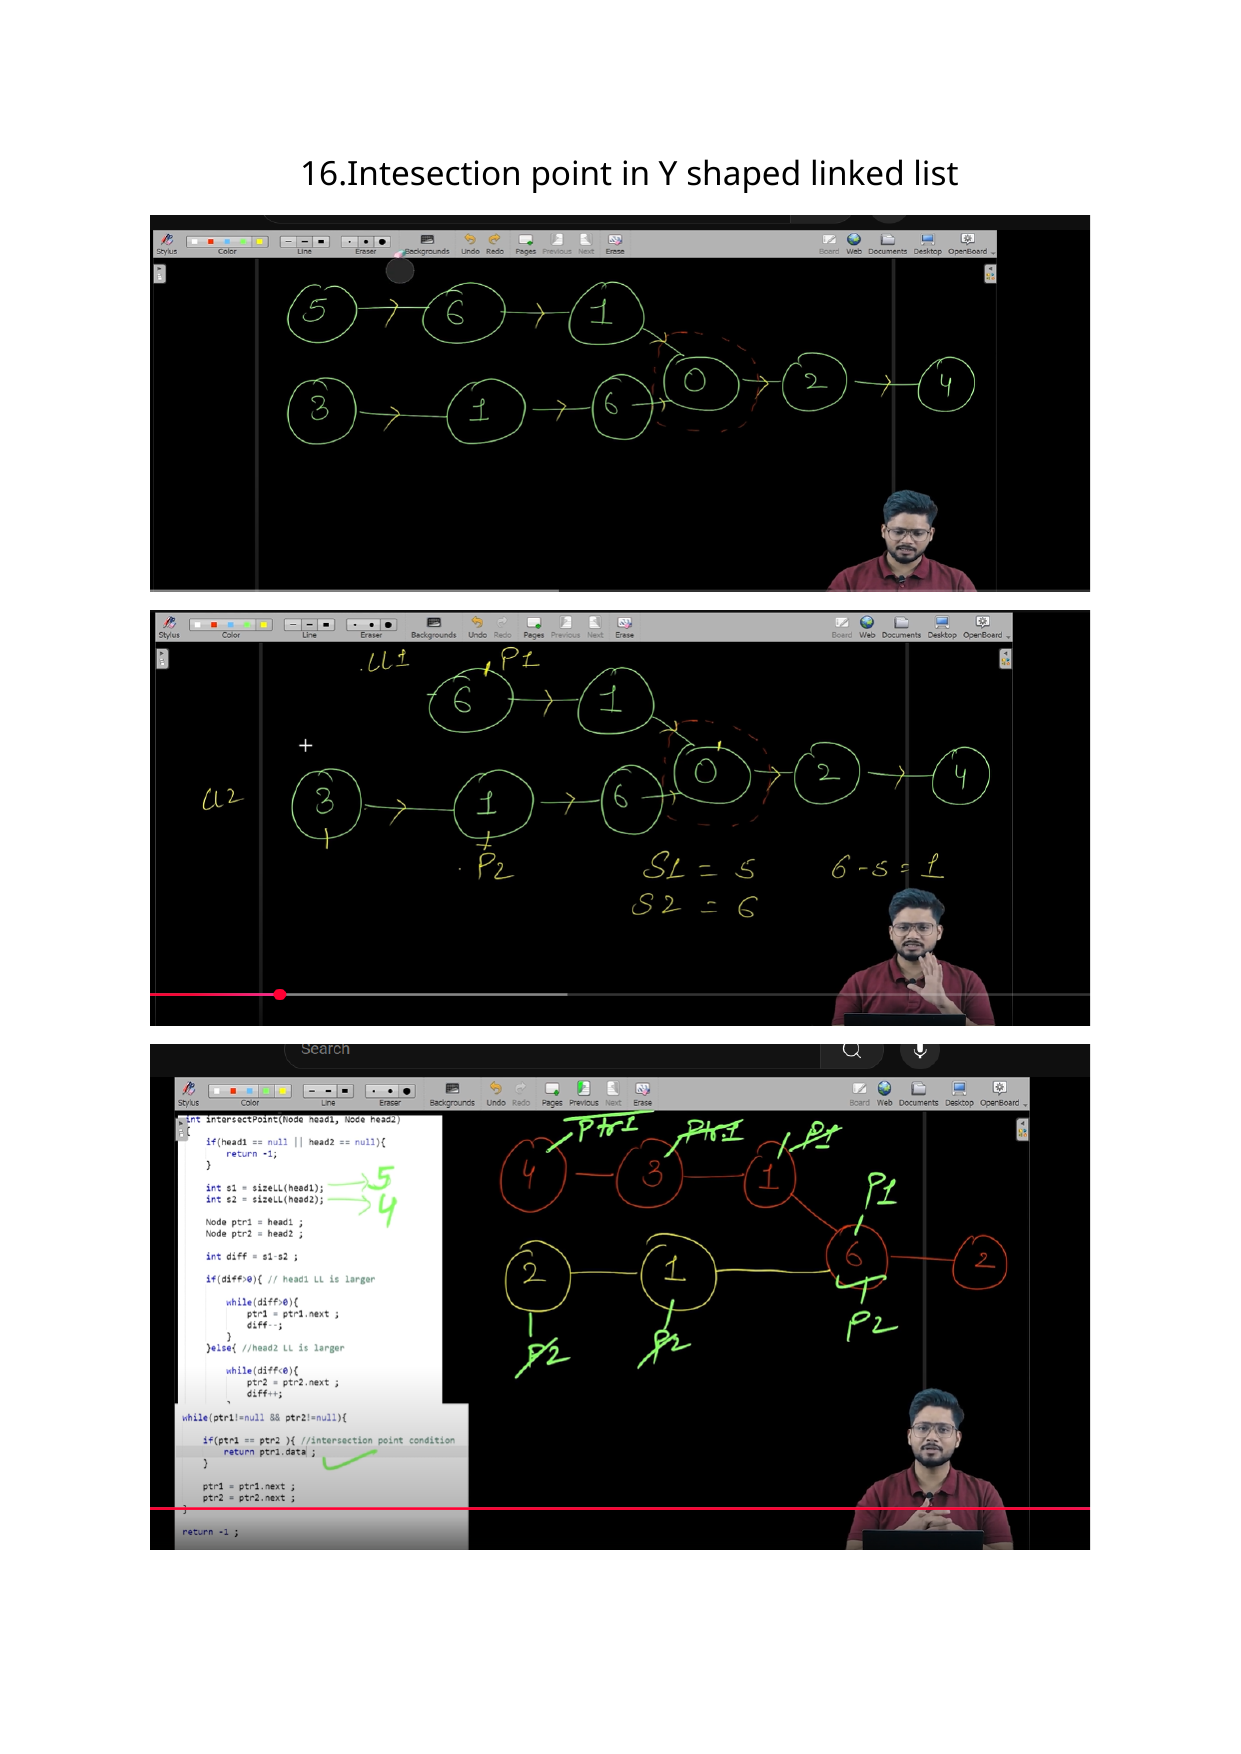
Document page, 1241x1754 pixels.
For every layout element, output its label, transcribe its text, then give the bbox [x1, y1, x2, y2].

picture [150, 215, 1091, 592]
picture [150, 1044, 1091, 1550]
text 16.Intesection point in Y shaped linked list [225, 150, 1090, 195]
picture [150, 610, 1091, 1026]
